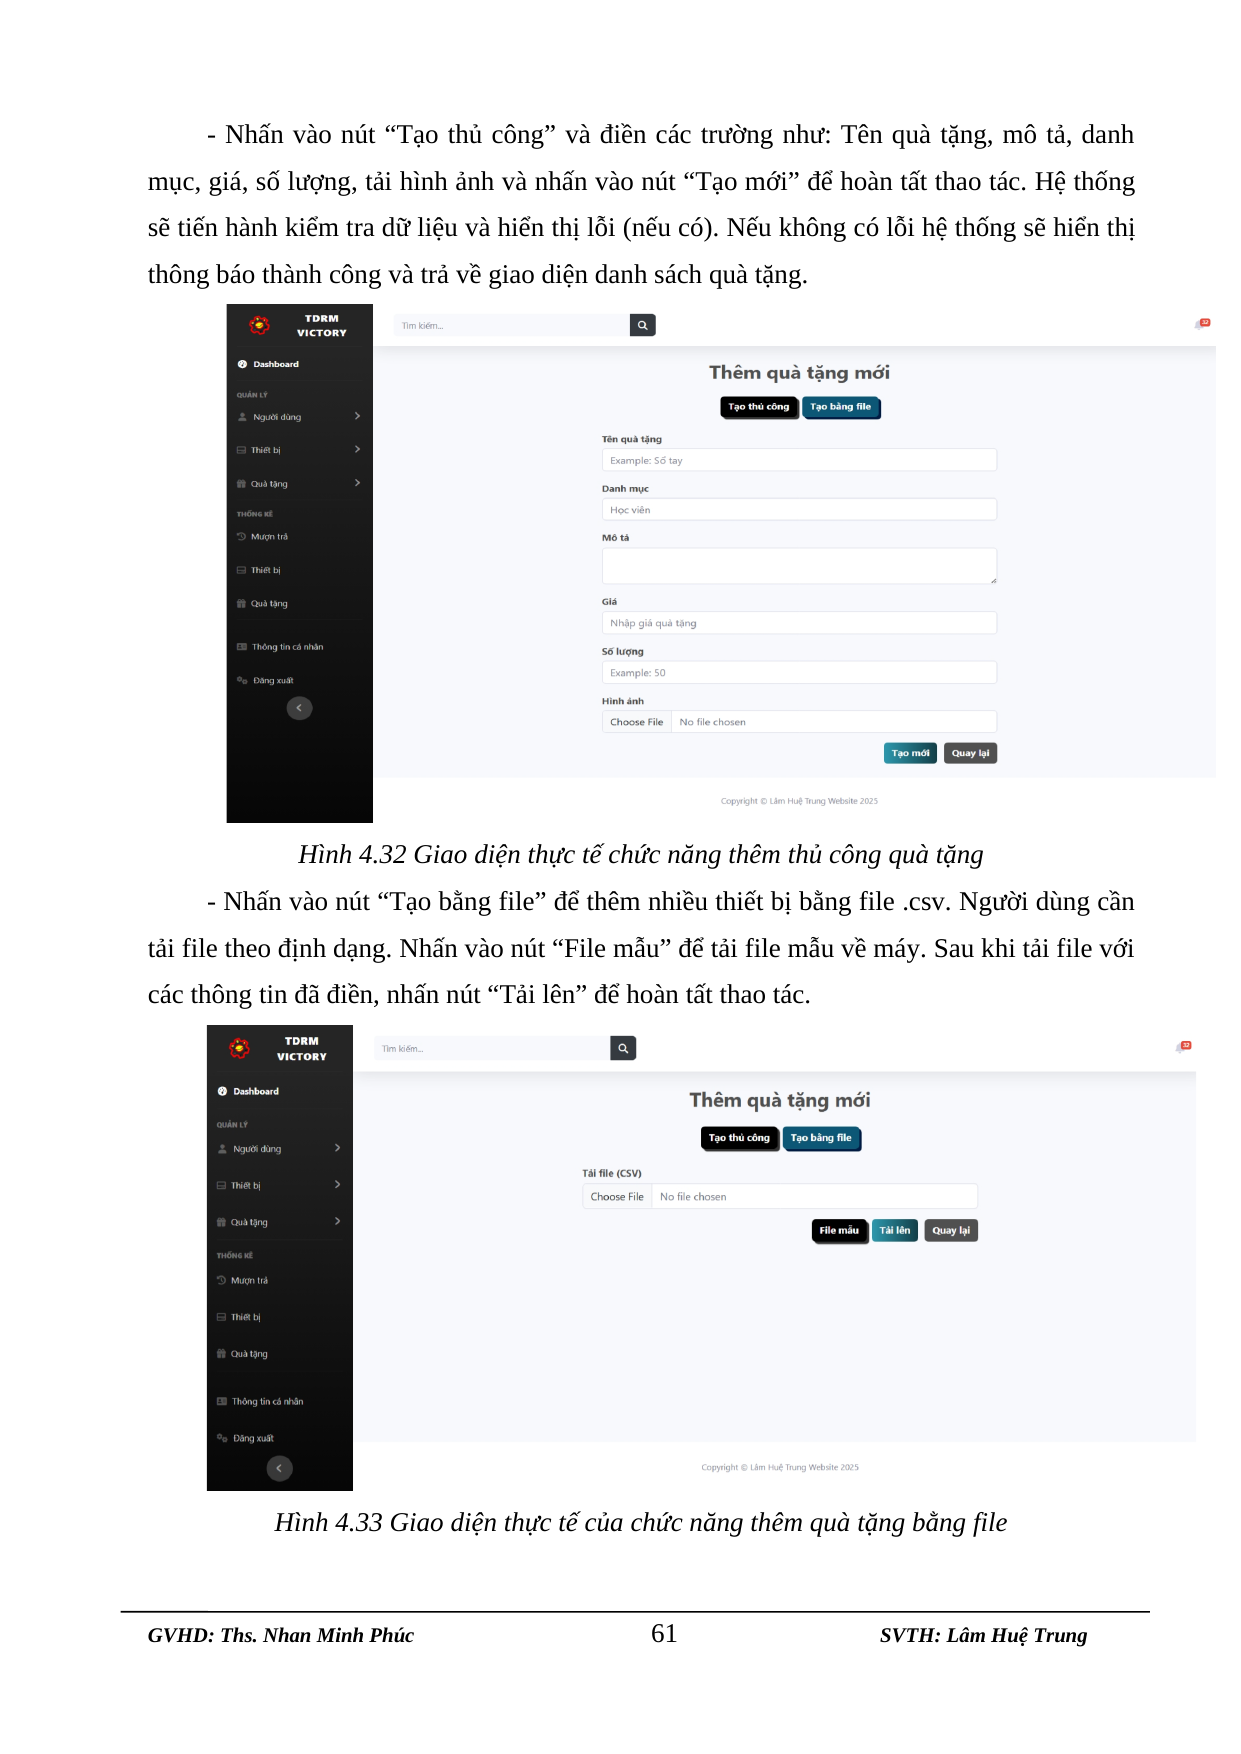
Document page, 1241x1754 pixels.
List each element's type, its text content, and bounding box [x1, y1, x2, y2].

text - Nhấn vào nút “Tạo thủ công” và điền các trường như: Tên quà tặng, mô tả, danh mục, giá, số lượng, tải hình ảnh và nhấn vào nút “Tạo mới” để hoàn tất thao tác. Hệ thống sẽ tiến hành kiểm tra dữ liệu và hiển thị lỗi (nếu có). Nếu không có lỗi hệ thống sẽ hiển thị thông báo thành công và trả về giao diện danh sách quà tặng. [148, 118, 1137, 289]
picture [226, 304, 1216, 823]
text - Nhấn vào nút “Tạo bằng file” để thêm nhiều thiết bị bằng file .csv. Người dùng cần tải file theo định dạng. Nhấn vào nút “File mẫu” để tải file mẫu về máy. Sau khi tải file với các thông tin đã điền, nhấn nút “Tải lên” để hoàn tất thao tác. [148, 885, 1137, 1010]
picture [206, 1025, 1197, 1491]
